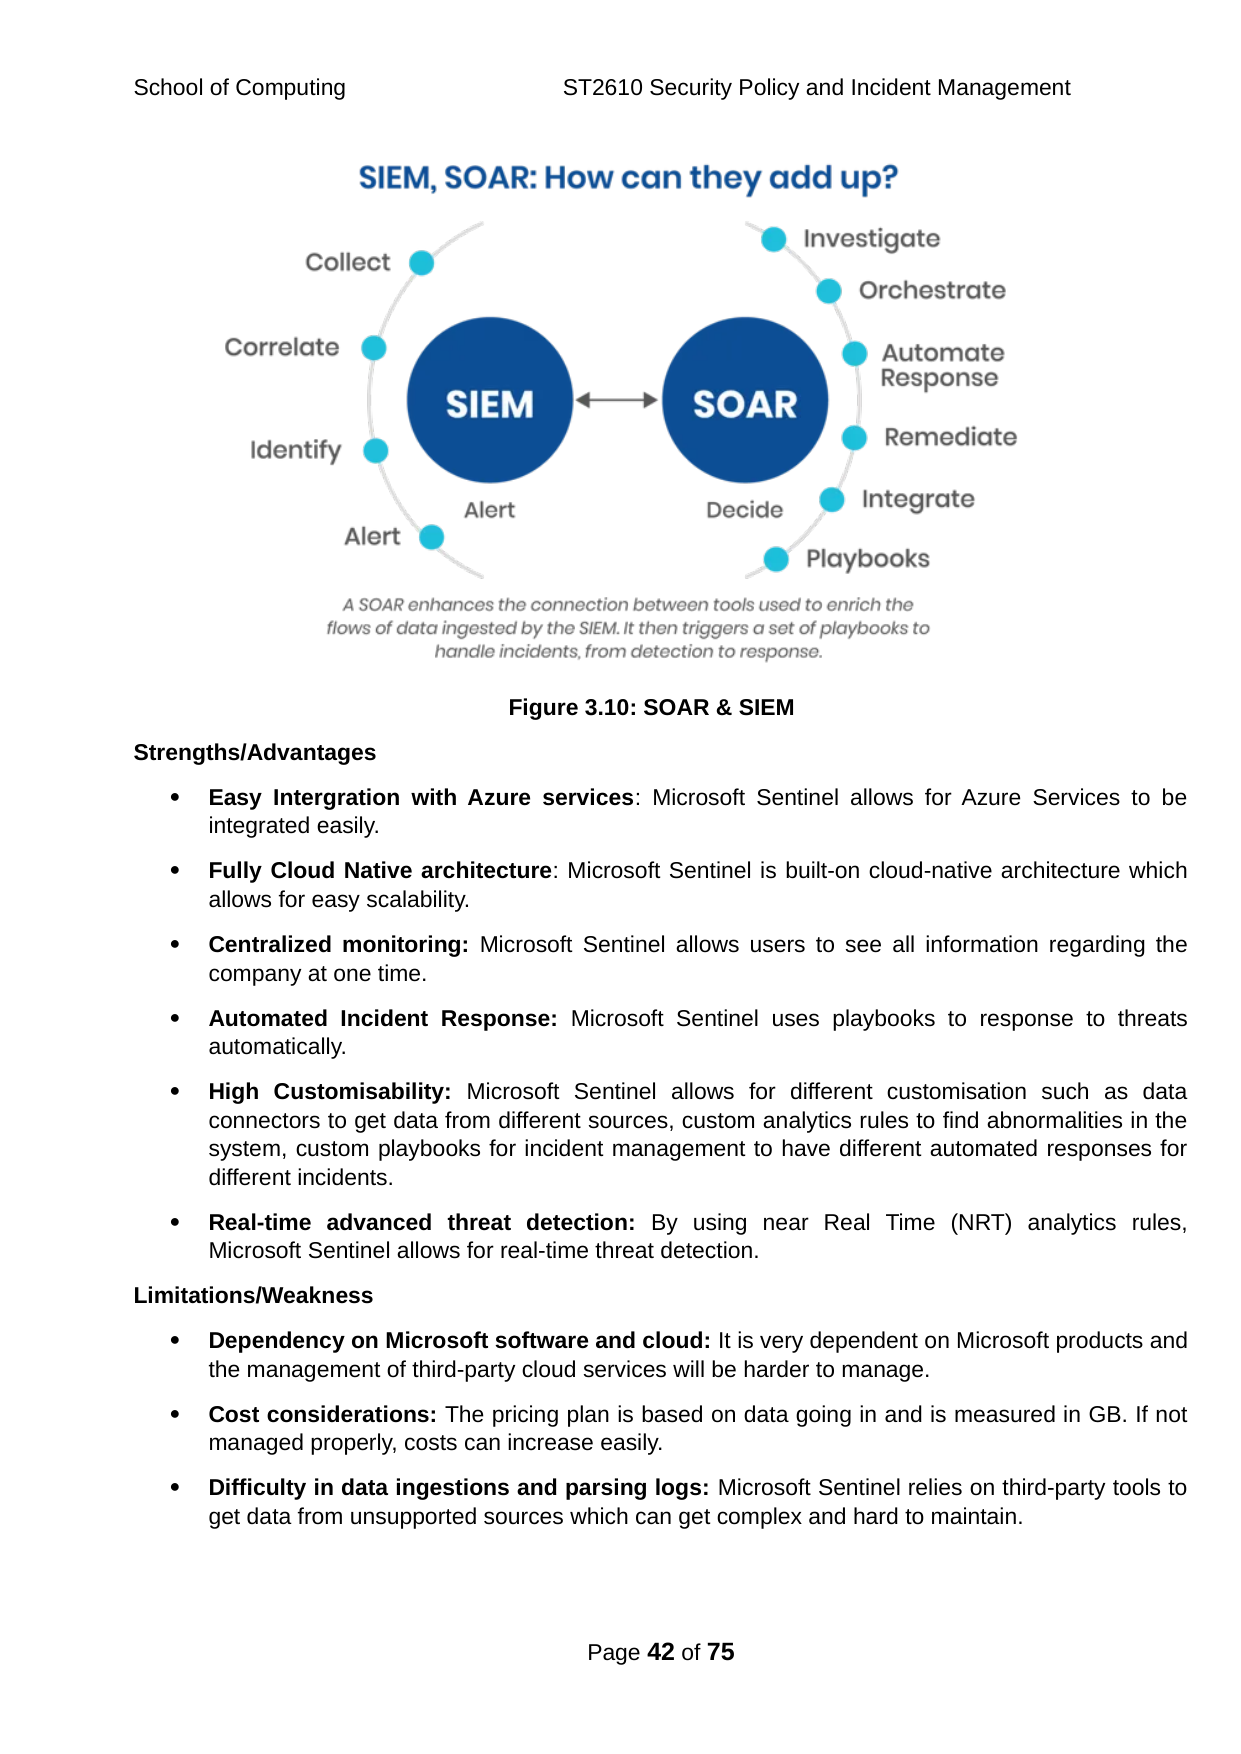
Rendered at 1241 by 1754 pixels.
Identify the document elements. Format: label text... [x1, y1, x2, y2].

list Fully Cloud Native architecture: Microsoft Sentinel is built-on cloud-native architecture which allows for easy scalability. [171, 857, 1188, 912]
list Real-time advanced threat detection: By using near Real Time (NRT) analytics rules, Microsoft Sentinel allows for real-time threat detection. [171, 1208, 1188, 1263]
list Dependency on Microsoft software and cloud: It is very dependent on Microsoft products and the management of third-party cloud services will be harder to manage. [171, 1327, 1188, 1382]
list Cost considerations: The pricing plan is based on data going in and is measured in GB. If not managed properly, costs can increase easily. [171, 1401, 1188, 1456]
picture [208, 143, 1048, 675]
list Automated Incident Response: Microsoft Sentinel uses playbooks to response to threats automatically. [171, 1004, 1188, 1059]
list Figure 3.10: SOAR & SIEM [433, 694, 1188, 720]
text Strengths/Advantages [133, 739, 1188, 765]
list Centralized monitoring: Microsoft Sentinel allows users to see all information regarding the company at one time. [171, 931, 1188, 986]
list Difficulty in data ingestions and parsing logs: Microsoft Sentinel relies on third-party tools to get data from unsupported sources which can get complex and hard to maintain. [171, 1474, 1188, 1529]
text Limitations/Weakness [133, 1282, 1188, 1308]
list Easy Intergration with Azure services: Microsoft Sentinel allows for Azure Services to be integrated easily. [171, 784, 1188, 839]
list High Customisability: Microsoft Sentinel allows for different customisation such as data connectors to get data from different sources, custom analytics rules to find abnormalities in the system, custom playbooks for incident management to have different automated responses for different incidents. [171, 1078, 1188, 1190]
